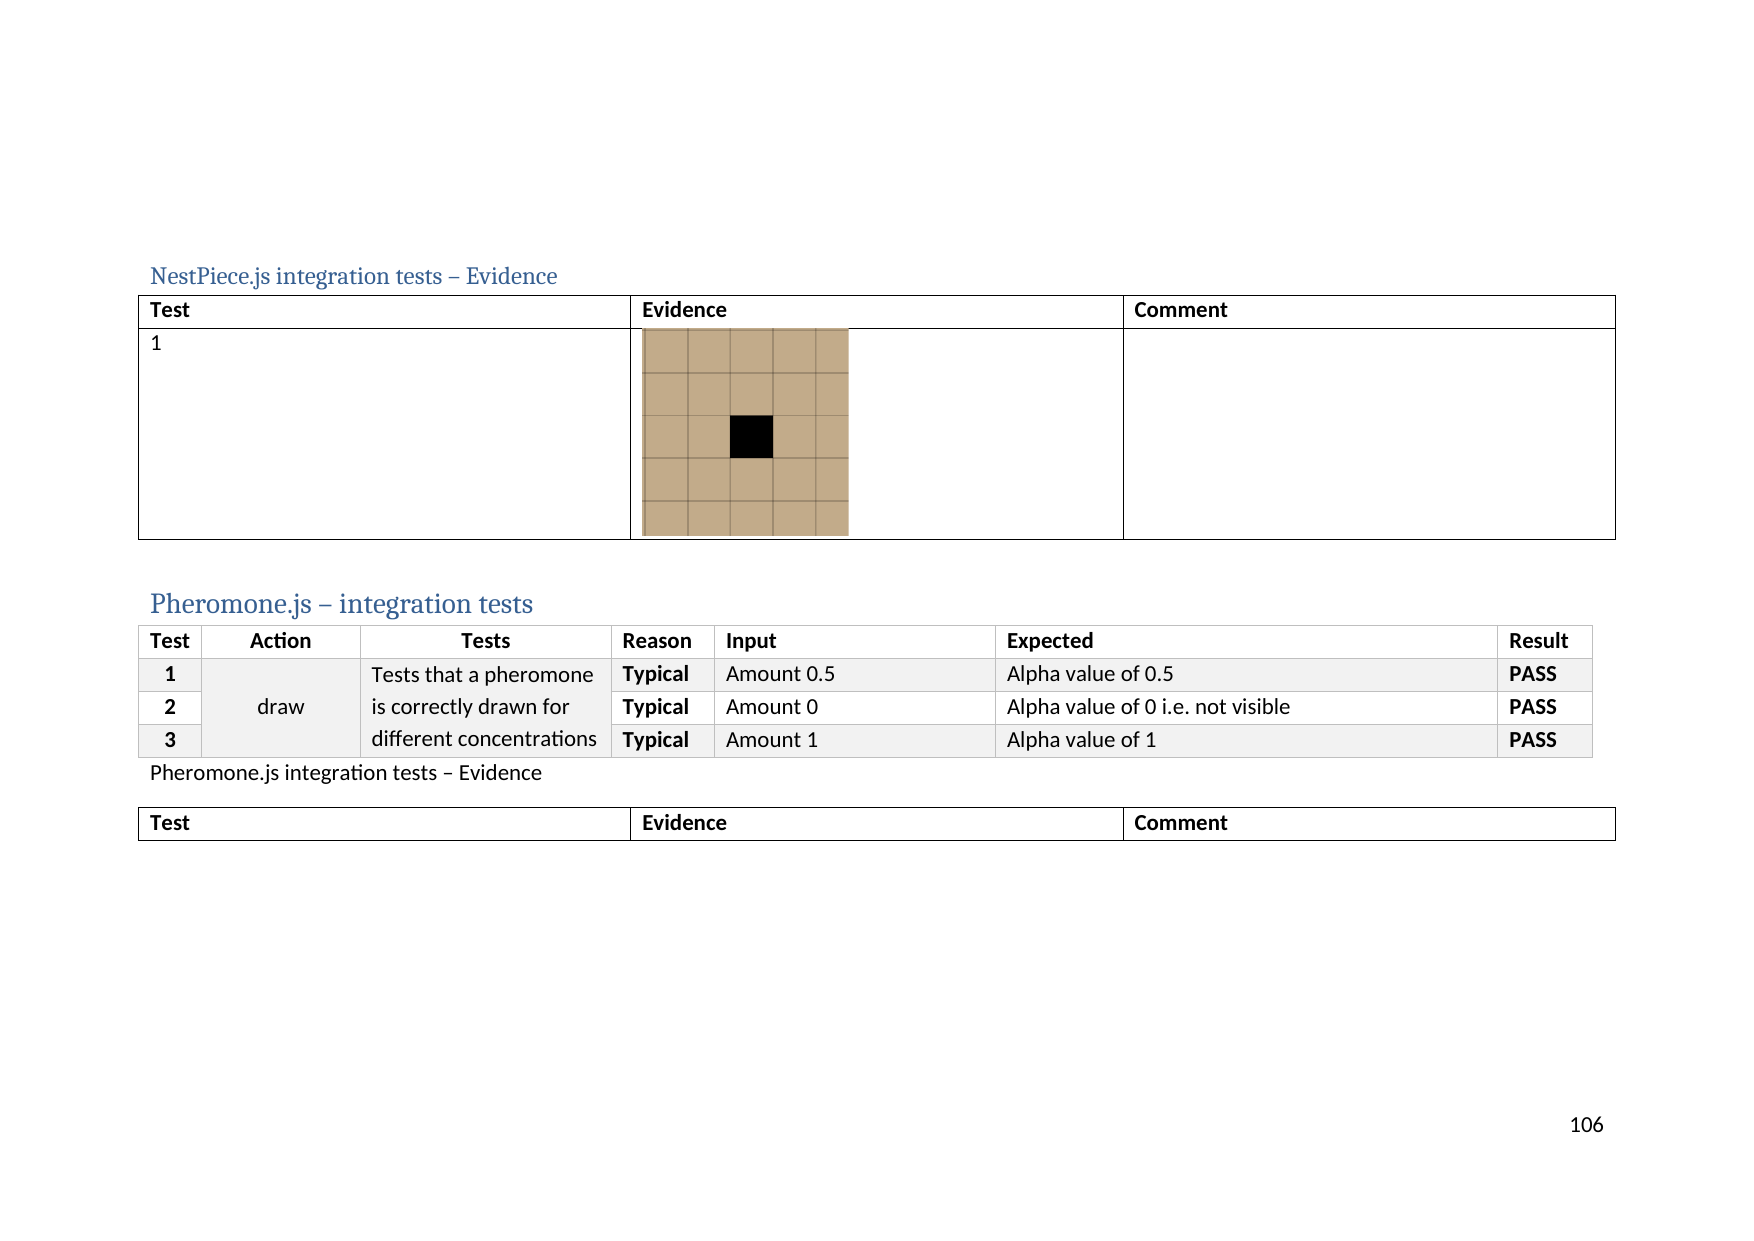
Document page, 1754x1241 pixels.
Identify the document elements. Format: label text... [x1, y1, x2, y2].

table_header Action [202, 626, 360, 658]
table_cell PASS [1498, 692, 1592, 724]
table_cell Amount 0 [715, 692, 995, 724]
table_header Reason [612, 626, 714, 658]
text Pheromone.js integration tests – Evidence [150, 758, 1604, 786]
table_cell 1 [139, 329, 630, 539]
table_header Expected [996, 626, 1497, 658]
table_cell [1124, 329, 1615, 539]
table_cell Typical [612, 725, 714, 757]
table_header Evidence [631, 296, 1123, 327]
table_cell PASS [1498, 659, 1592, 691]
subtitle NestPiece.js integration tests – Evidence [150, 262, 1604, 290]
table_cell 2 [139, 692, 201, 724]
table_cell Alpha value of 0.5 [996, 659, 1497, 691]
table_cell Tests that a pheromone is correctly drawn for different concentrations [361, 659, 611, 757]
table_cell Amount 1 [715, 725, 995, 757]
table_header Evidence [631, 808, 1123, 840]
table_cell Alpha value of 1 [996, 725, 1497, 757]
table_header Test [139, 296, 630, 327]
table_cell 3 [139, 725, 201, 757]
table_header Tests [361, 626, 611, 658]
table_cell Amount 0.5 [715, 659, 995, 691]
picture [642, 328, 849, 536]
subtitle Pheromone.js – integration tests [150, 587, 1604, 620]
table_cell 1 [139, 659, 201, 691]
table_cell Typical [612, 659, 714, 691]
table_header Test [139, 808, 630, 840]
table_header Comment [1124, 296, 1615, 327]
table_header Test [139, 626, 201, 658]
table_header Result [1498, 626, 1592, 658]
table_cell PASS [1498, 725, 1592, 757]
table_cell Alpha value of 0 i.e. not visible [996, 692, 1497, 724]
table_cell Typical [612, 692, 714, 724]
table_header Input [715, 626, 995, 658]
table_cell [631, 329, 1123, 539]
table_header Comment [1124, 808, 1615, 840]
table_cell draw [202, 659, 360, 757]
